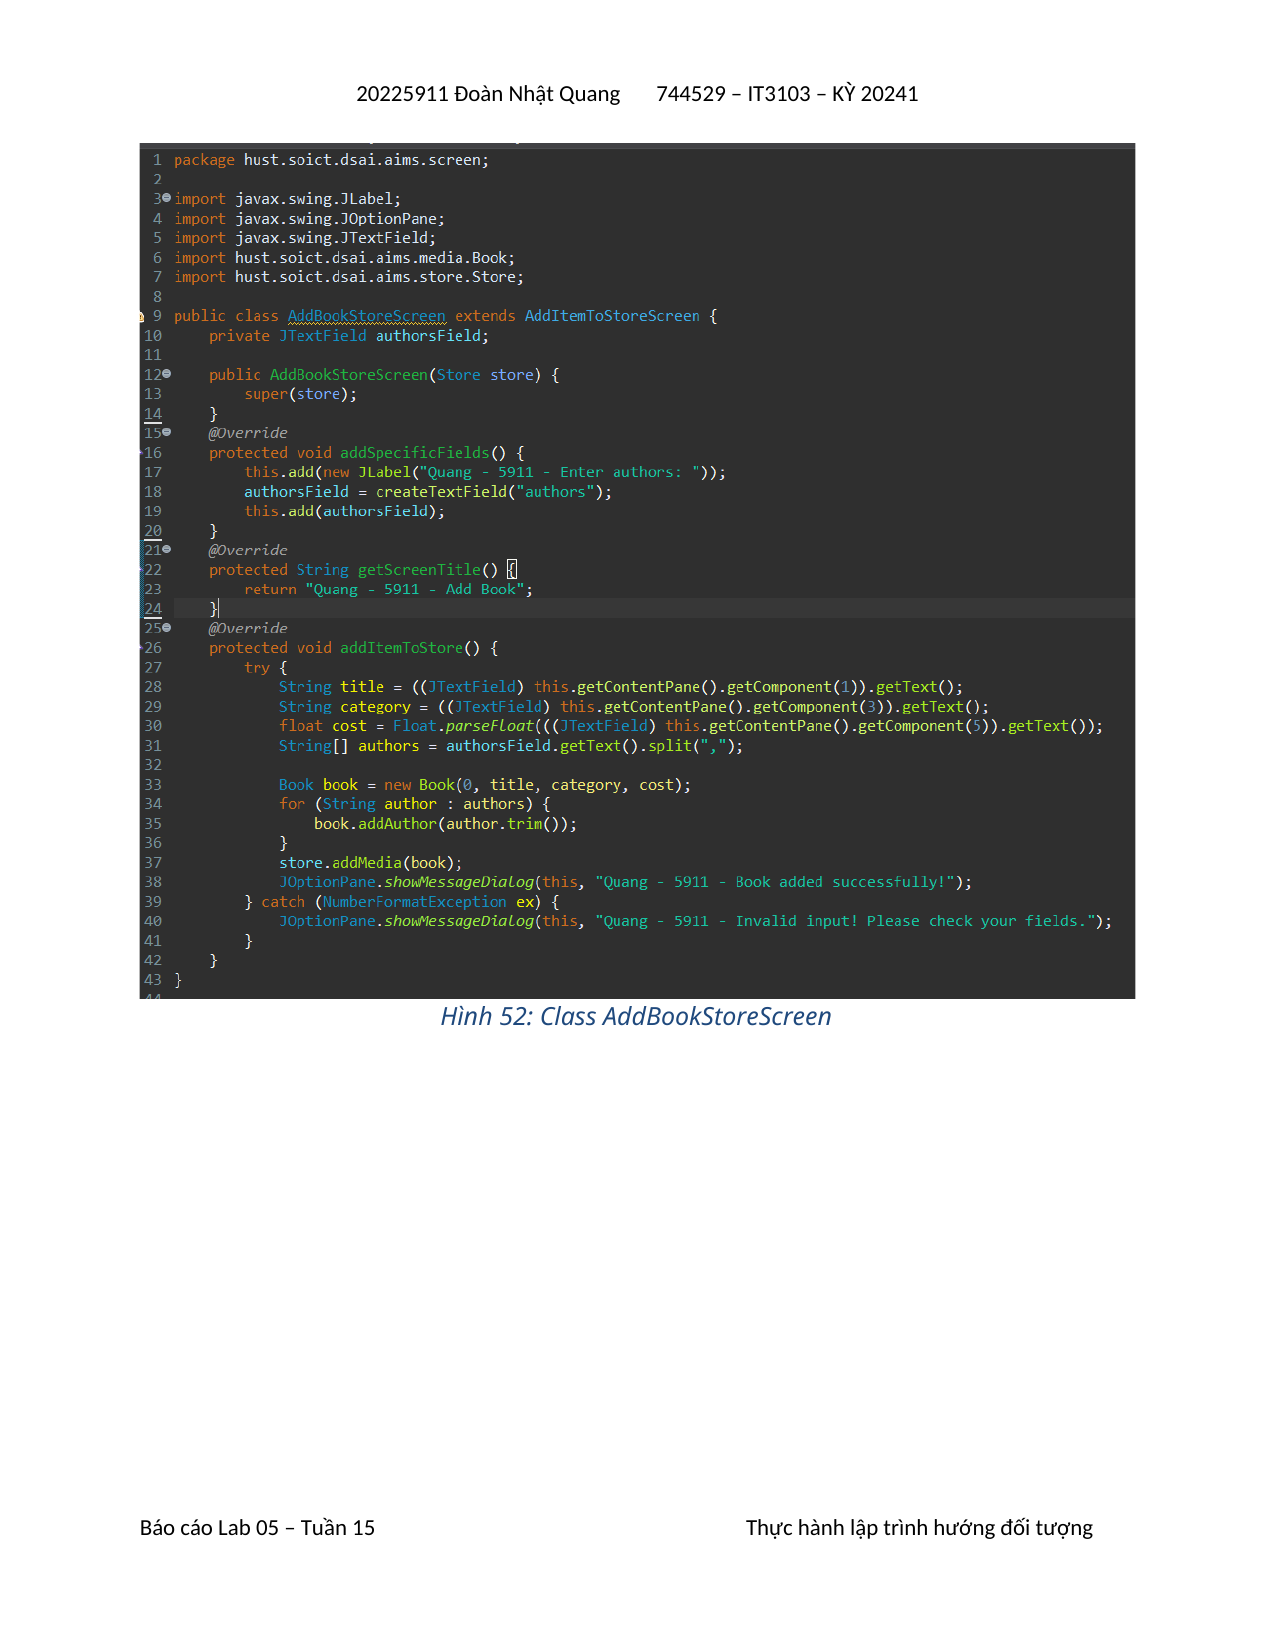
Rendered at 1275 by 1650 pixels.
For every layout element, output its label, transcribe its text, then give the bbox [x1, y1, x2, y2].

picture [139, 143, 1136, 999]
text Hình 52: Class AddBookStoreScreen [139, 999, 1135, 1032]
